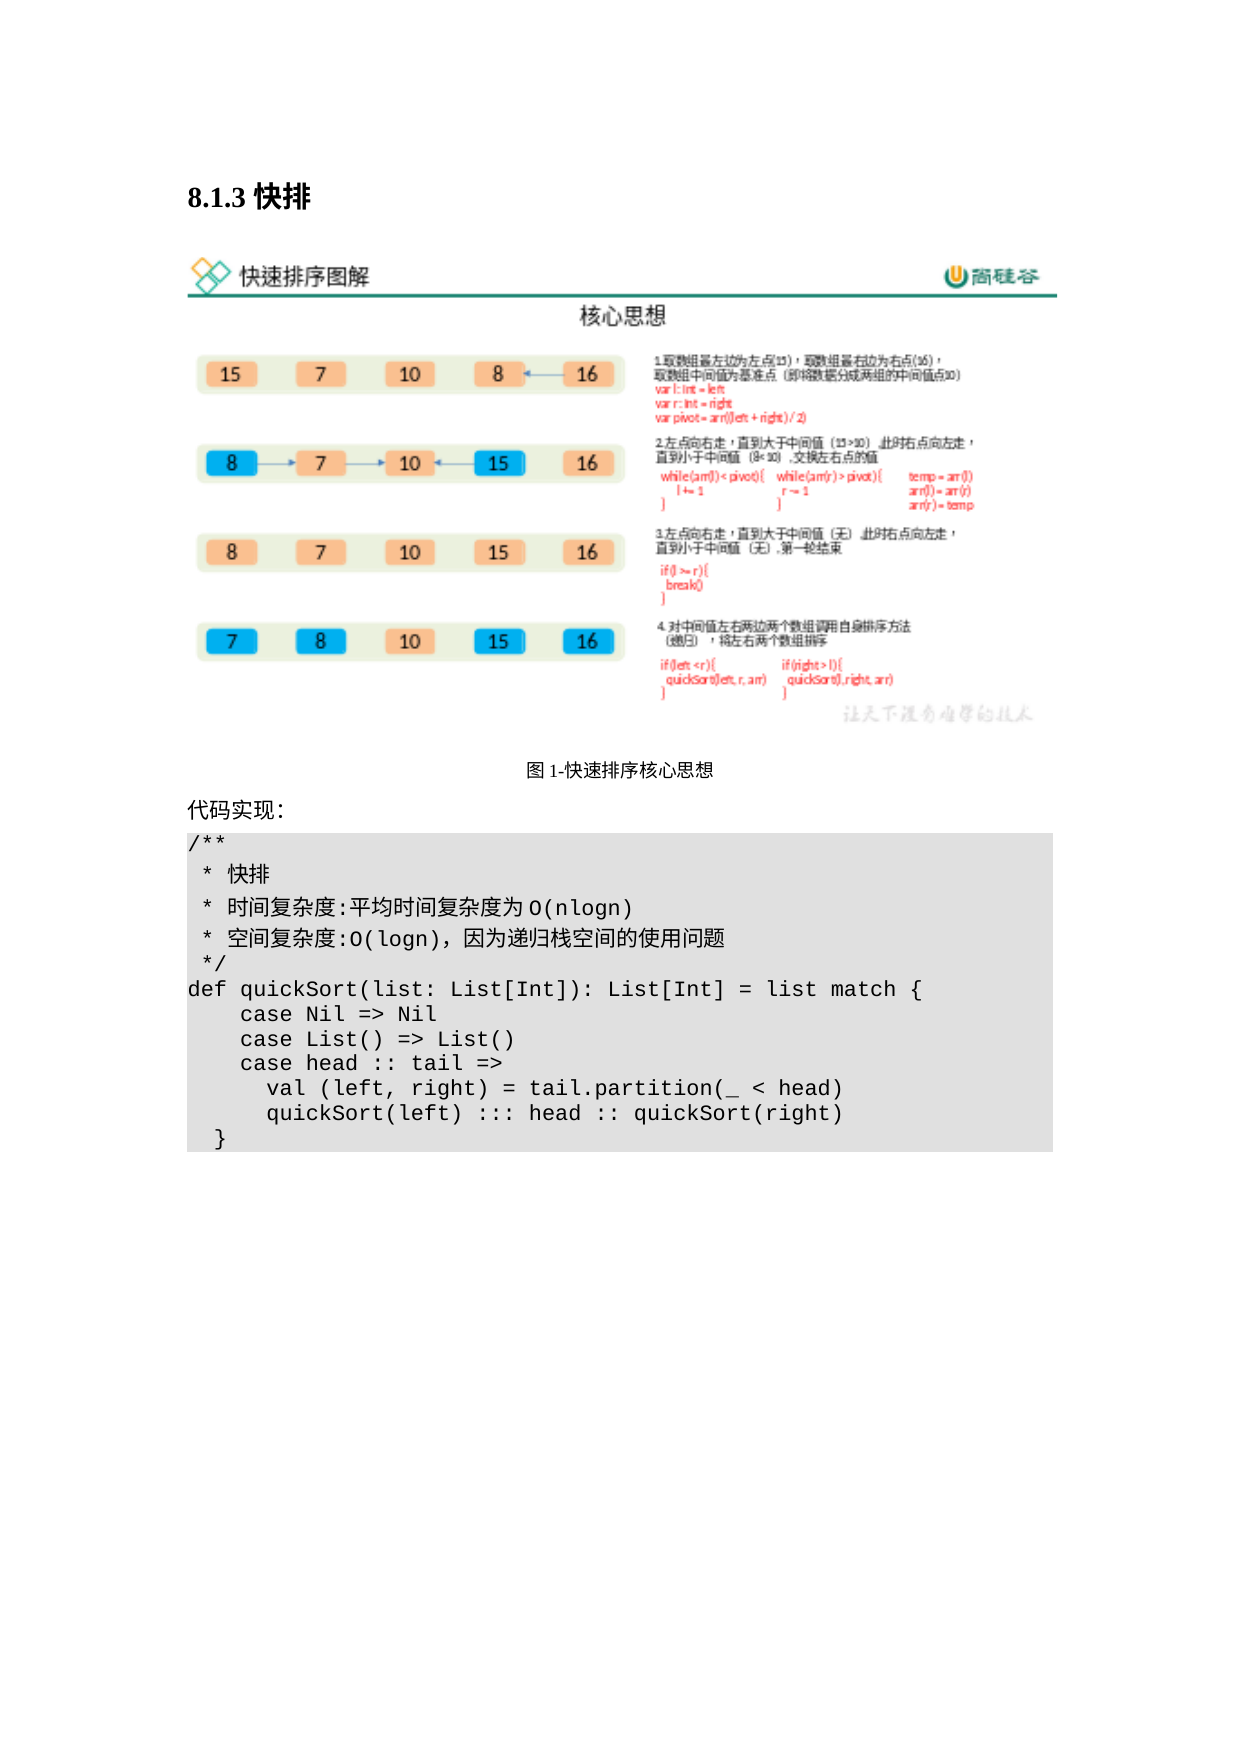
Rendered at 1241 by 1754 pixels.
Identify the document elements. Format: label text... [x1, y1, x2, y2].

subtitle 8.1.3 快排 [187, 162, 1053, 227]
text case Nil => Nil [187, 1003, 1053, 1028]
text * 时间复杂度:平均时间复杂度为O(nlogn) [187, 889, 1053, 921]
text def quickSort(list: List[Int]): List[Int] = list match { [187, 978, 1053, 1003]
text val (left, right) = tail.partition(_ < head) [187, 1077, 1053, 1102]
text /** [187, 833, 1053, 857]
text */ [187, 953, 1053, 978]
text * 快排 [187, 857, 1053, 889]
text * 空间复杂度:O(logn)，因为递归栈空间的使用问题 [187, 921, 1053, 953]
text quickSort(left) ::: head :: quickSort(right) [187, 1102, 1053, 1127]
text case List() => List() [187, 1028, 1053, 1053]
text 图1-快速排序核心思想 [187, 738, 1053, 786]
text } [187, 1127, 1053, 1152]
text 代码实现： [187, 792, 1053, 825]
text case head :: tail => [187, 1053, 1053, 1077]
